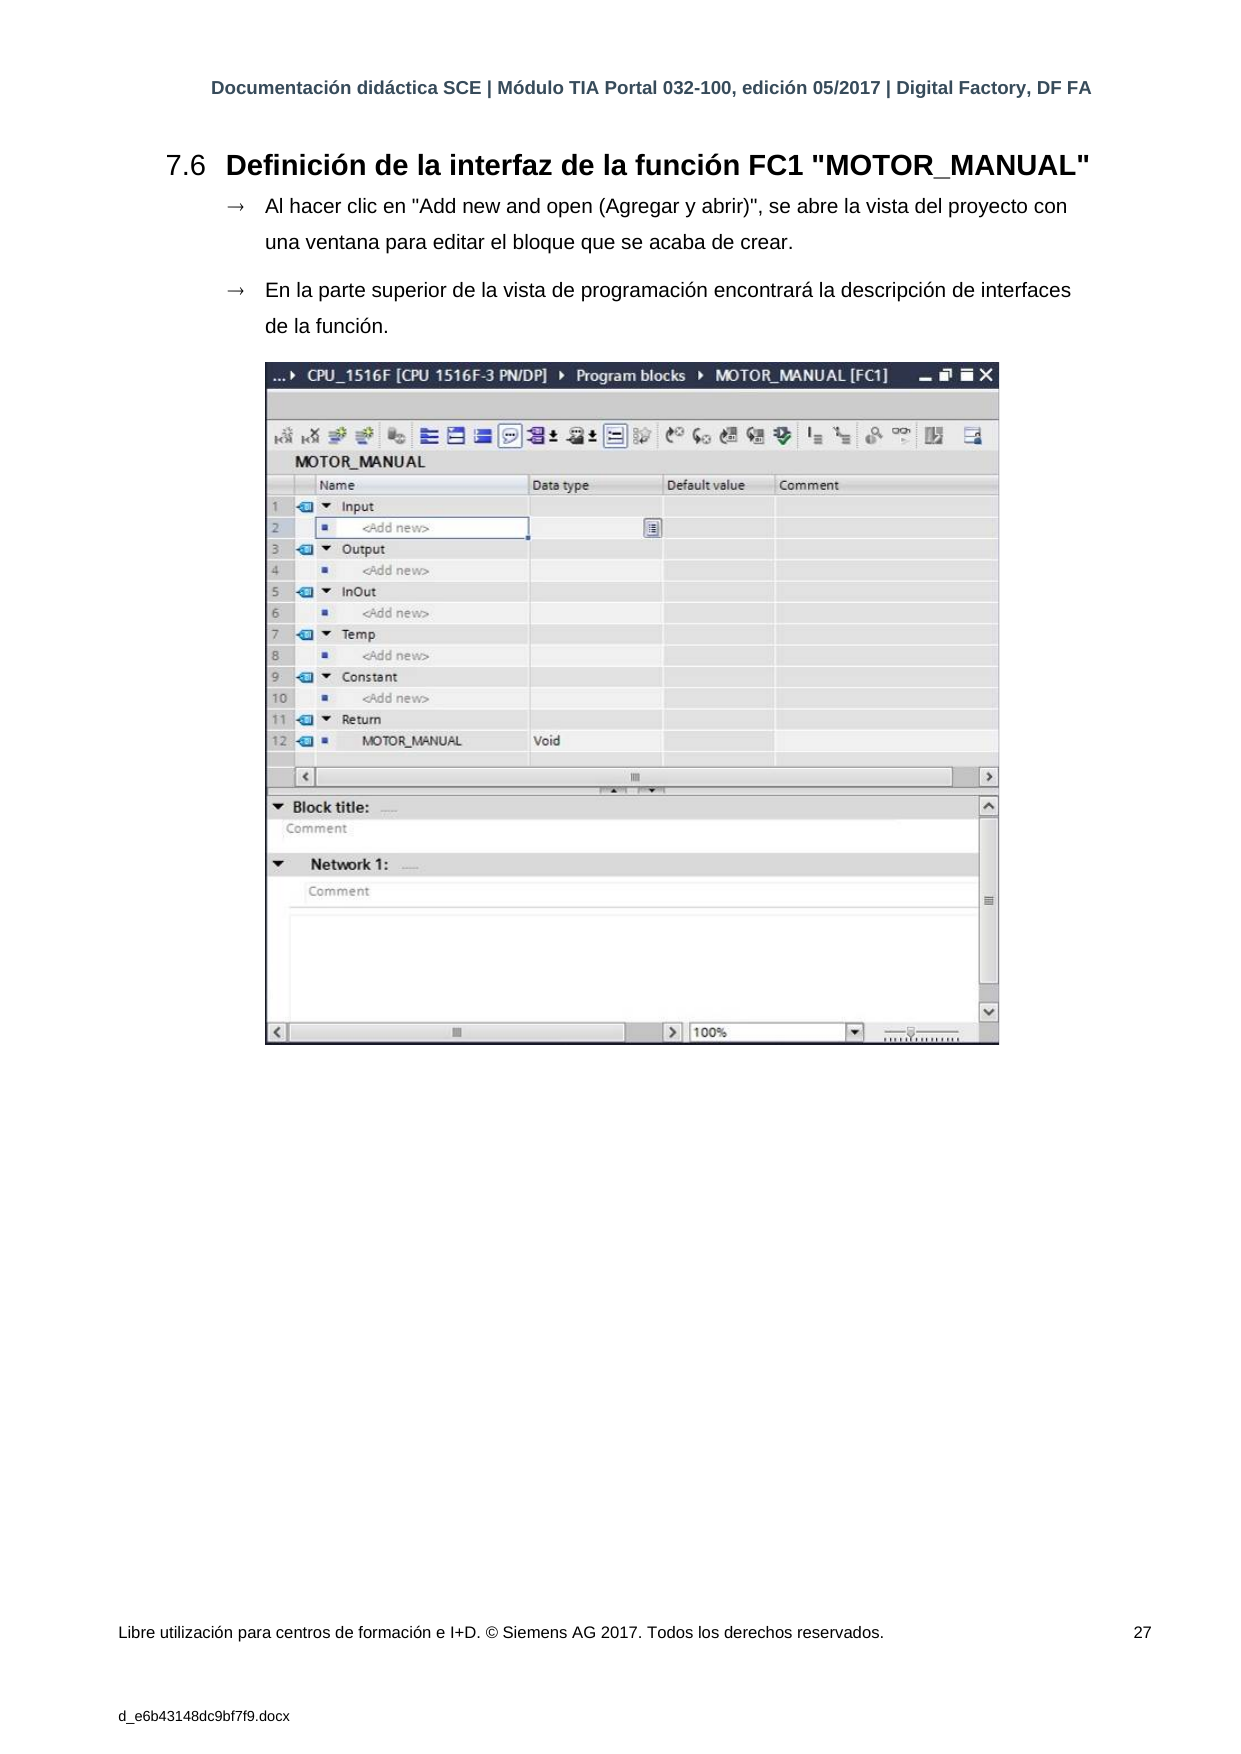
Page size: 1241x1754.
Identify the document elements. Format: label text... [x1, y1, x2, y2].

picture [265, 362, 1000, 1045]
text Definición de la interfaz de la función FC1 "MOTOR_MANUAL" [165, 148, 1092, 181]
text En la parte superior de la vista de programación encontrará la descripción de interfaces de la función. [227, 278, 1092, 338]
text Al hacer clic en "Add new and open (Agregar y abrir)", se abre la vista del proyecto con una ventana para editar el bloque que se acaba de crear. [227, 194, 1092, 254]
